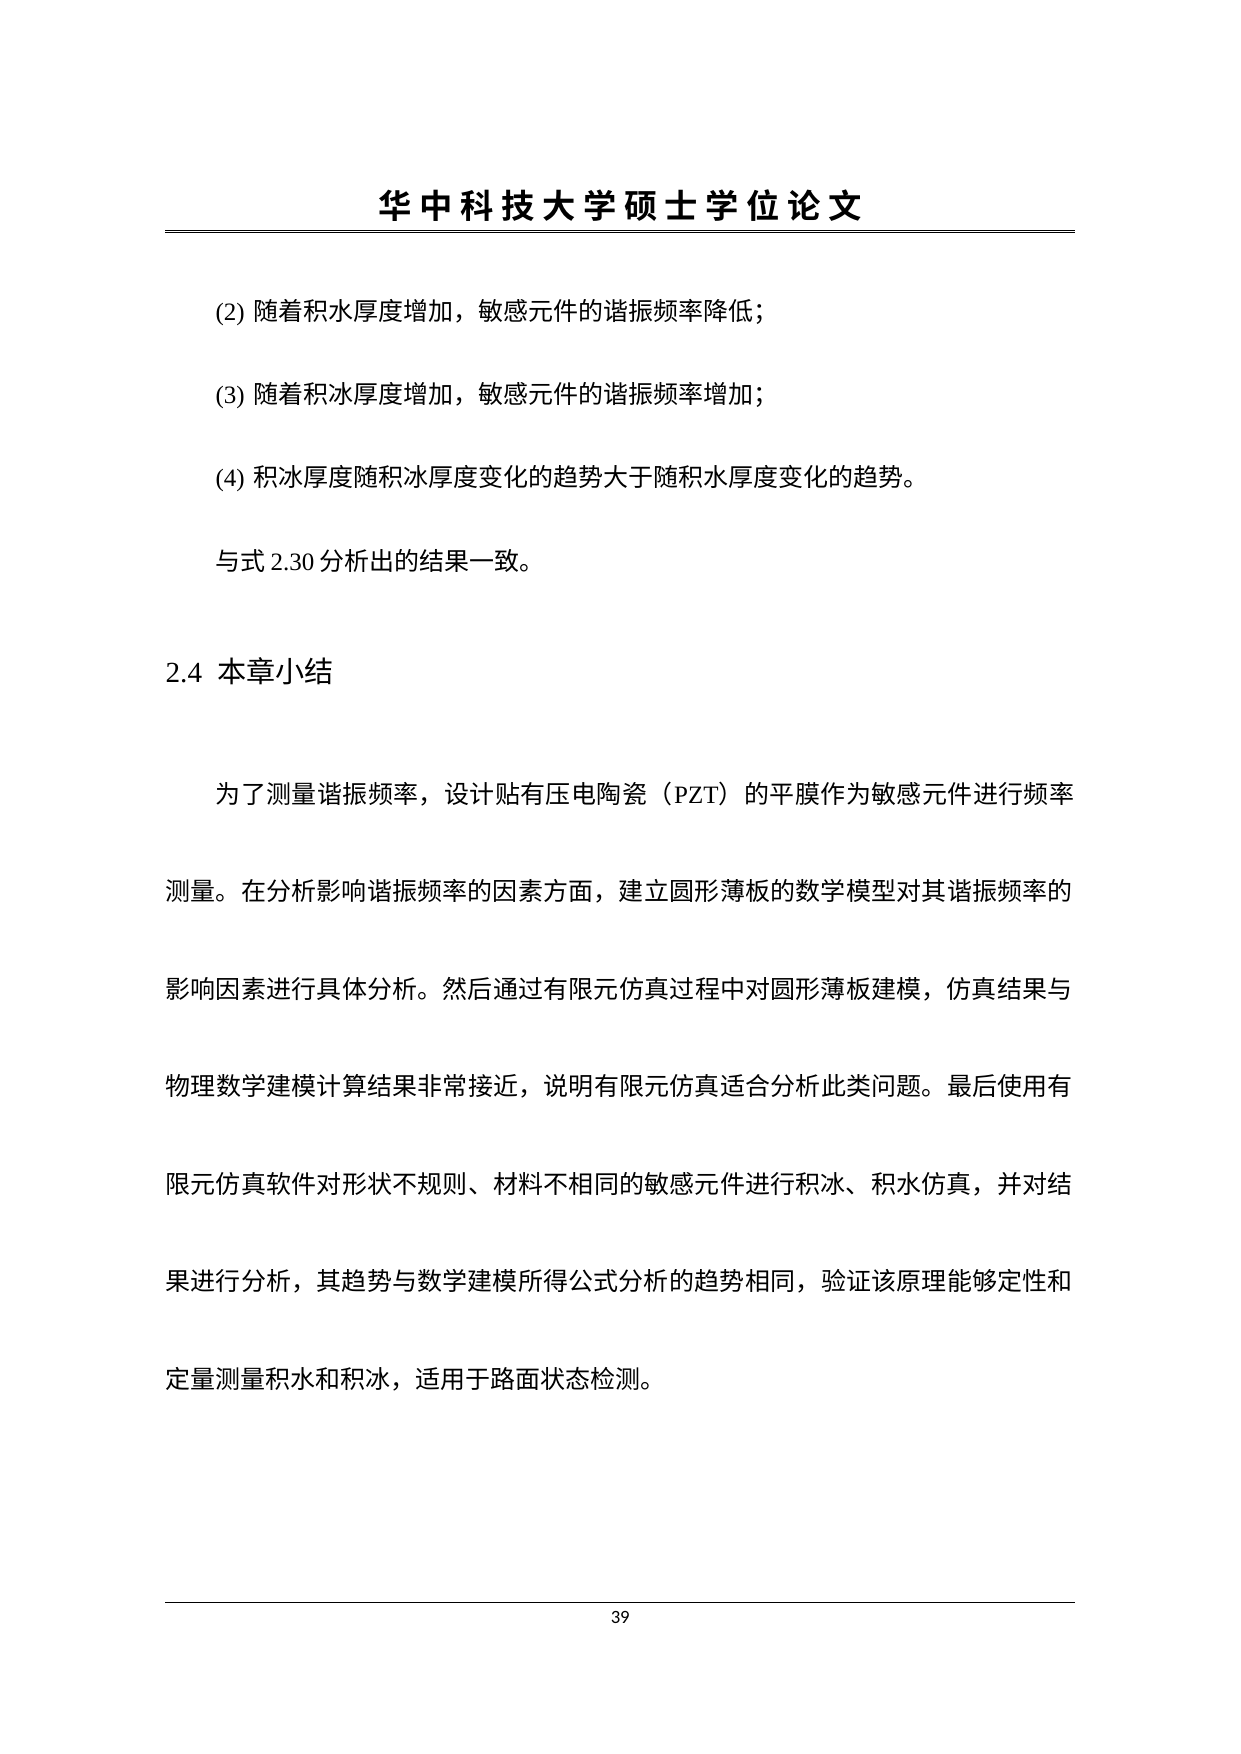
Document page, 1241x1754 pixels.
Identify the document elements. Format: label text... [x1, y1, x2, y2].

list 本章小结 [165, 637, 1075, 702]
list 积冰厚度随积冰厚度变化的趋势大于随积水厚度变化的趋势。 [215, 443, 1075, 508]
text 为了测量谐振频率，设计贴有压电陶瓷（PZT）的平膜作为敏感元件进行频率测量。在分析影响谐振频率的因素方面，建立圆形薄板的数学模型对其谐振频率的影响因素进行具体分析。然后通过有限元仿真过程中对圆形薄板建模，仿真结果与物理数学建模计算结果非常接近，说明有限元仿真适合分析此类问题。最后使用有限元仿真软件对形状不规则、材料不相同的敏感元件进行积冰、积水仿真，并对结果进行分析，其趋势与数学建模所得公式分析的趋势相同，验证该原理能够定性和定量测量积水和积冰，适用于路面状态检测。 [165, 760, 1075, 1410]
list 随着积冰厚度增加，敏感元件的谐振频率增加； [215, 360, 1075, 425]
list 随着积水厚度增加，敏感元件的谐振频率降低； [215, 277, 1075, 342]
text 与式2.30分析出的结果一致。 [165, 527, 1075, 592]
